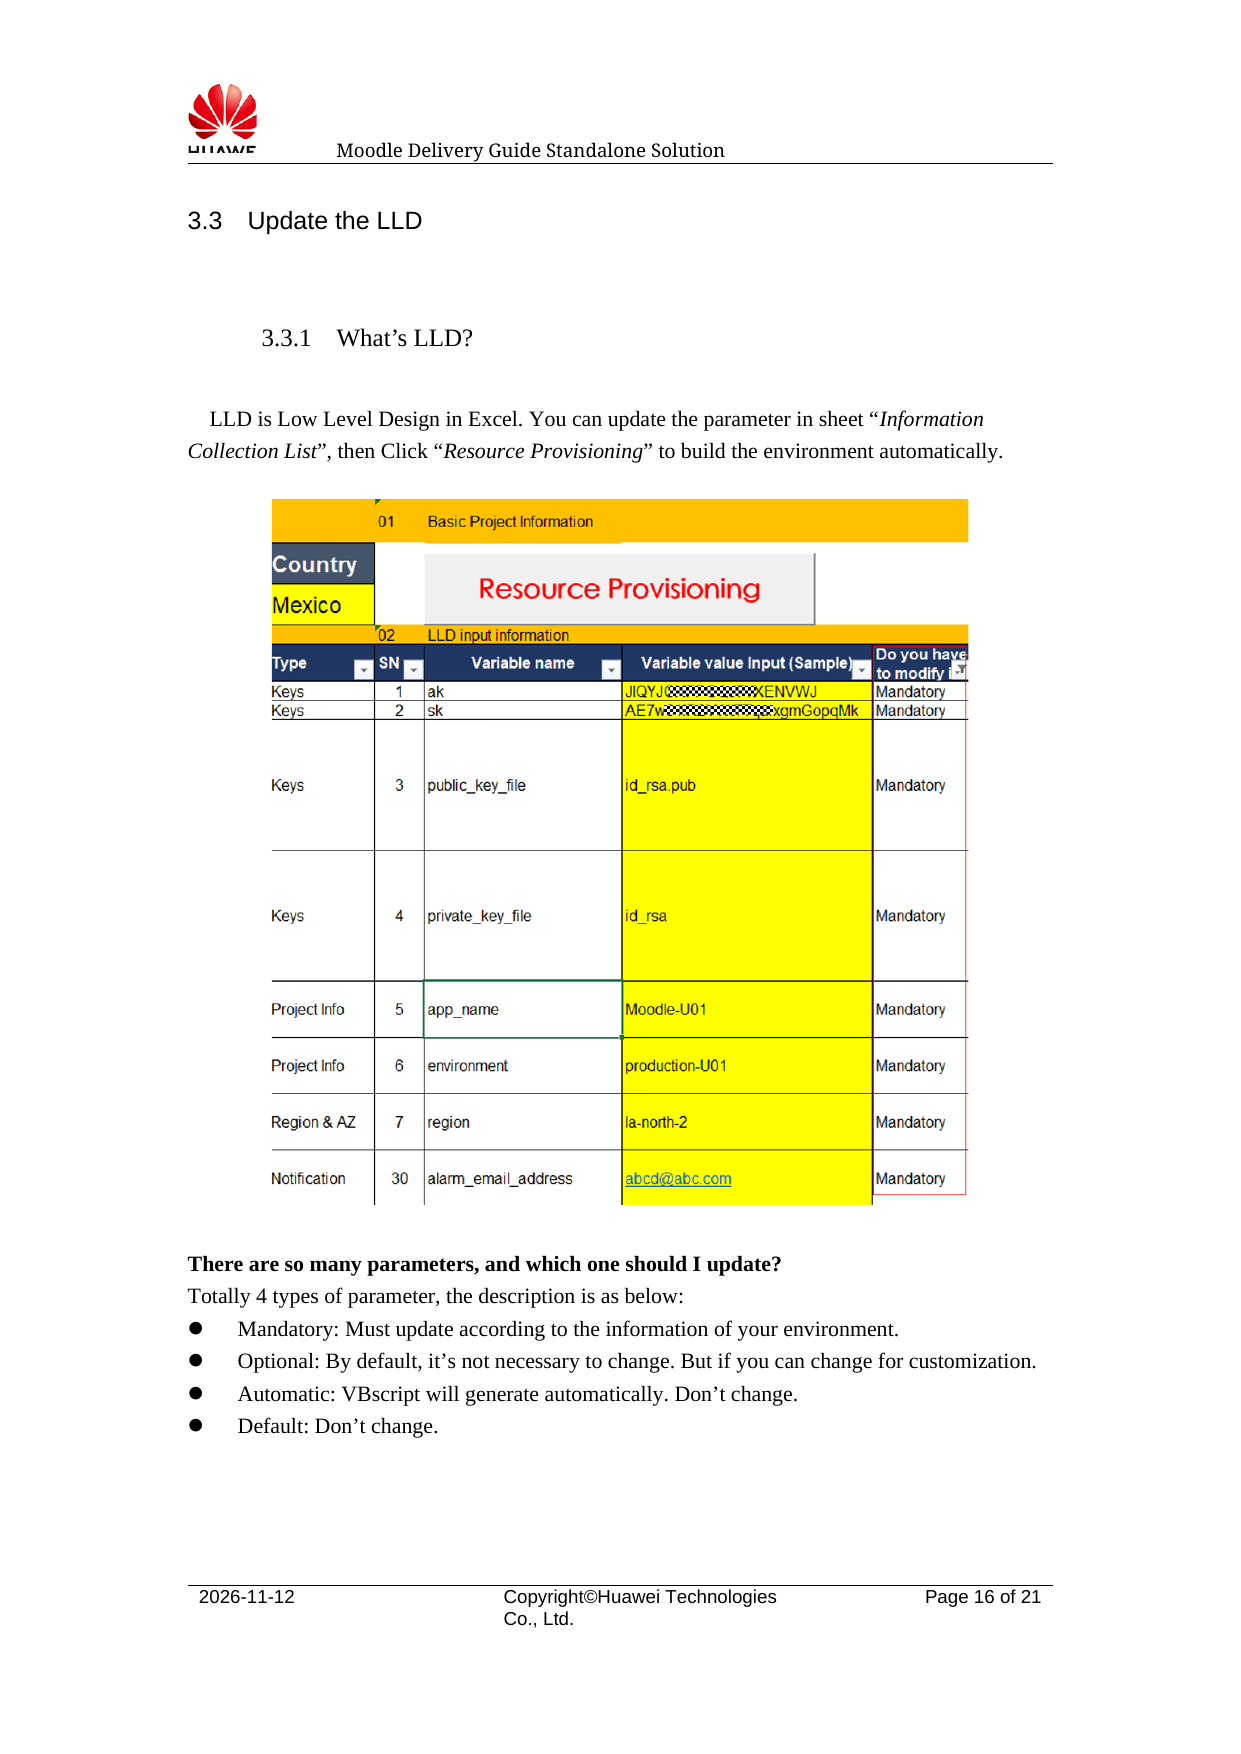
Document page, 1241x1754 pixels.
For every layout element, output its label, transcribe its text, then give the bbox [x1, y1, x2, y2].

list Optional: By default, it’s not necessary to change. But if you can change for customization. [187, 1344, 1053, 1377]
text LLD is Low Level Design in Excel. You can update the parameter in sheet “Information Collection List”, then Click “Resource Provisioning” to build the environment automatically. [187, 402, 1053, 467]
text Totally 4 types of parameter, the description is as below: [187, 1279, 1053, 1312]
text There are so many parameters, and which one should I update? [187, 1247, 1053, 1279]
picture [271, 499, 969, 1205]
list Default: Don’t change. [187, 1409, 1053, 1442]
picture [188, 84, 257, 153]
subtitle Update the LLD [187, 204, 1053, 237]
subtitle What’s LLD? [261, 322, 1053, 354]
list Mandatory: Must update according to the information of your environment. [187, 1312, 1053, 1344]
list Automatic: VBscript will generate automatically. Don’t change. [187, 1377, 1053, 1409]
